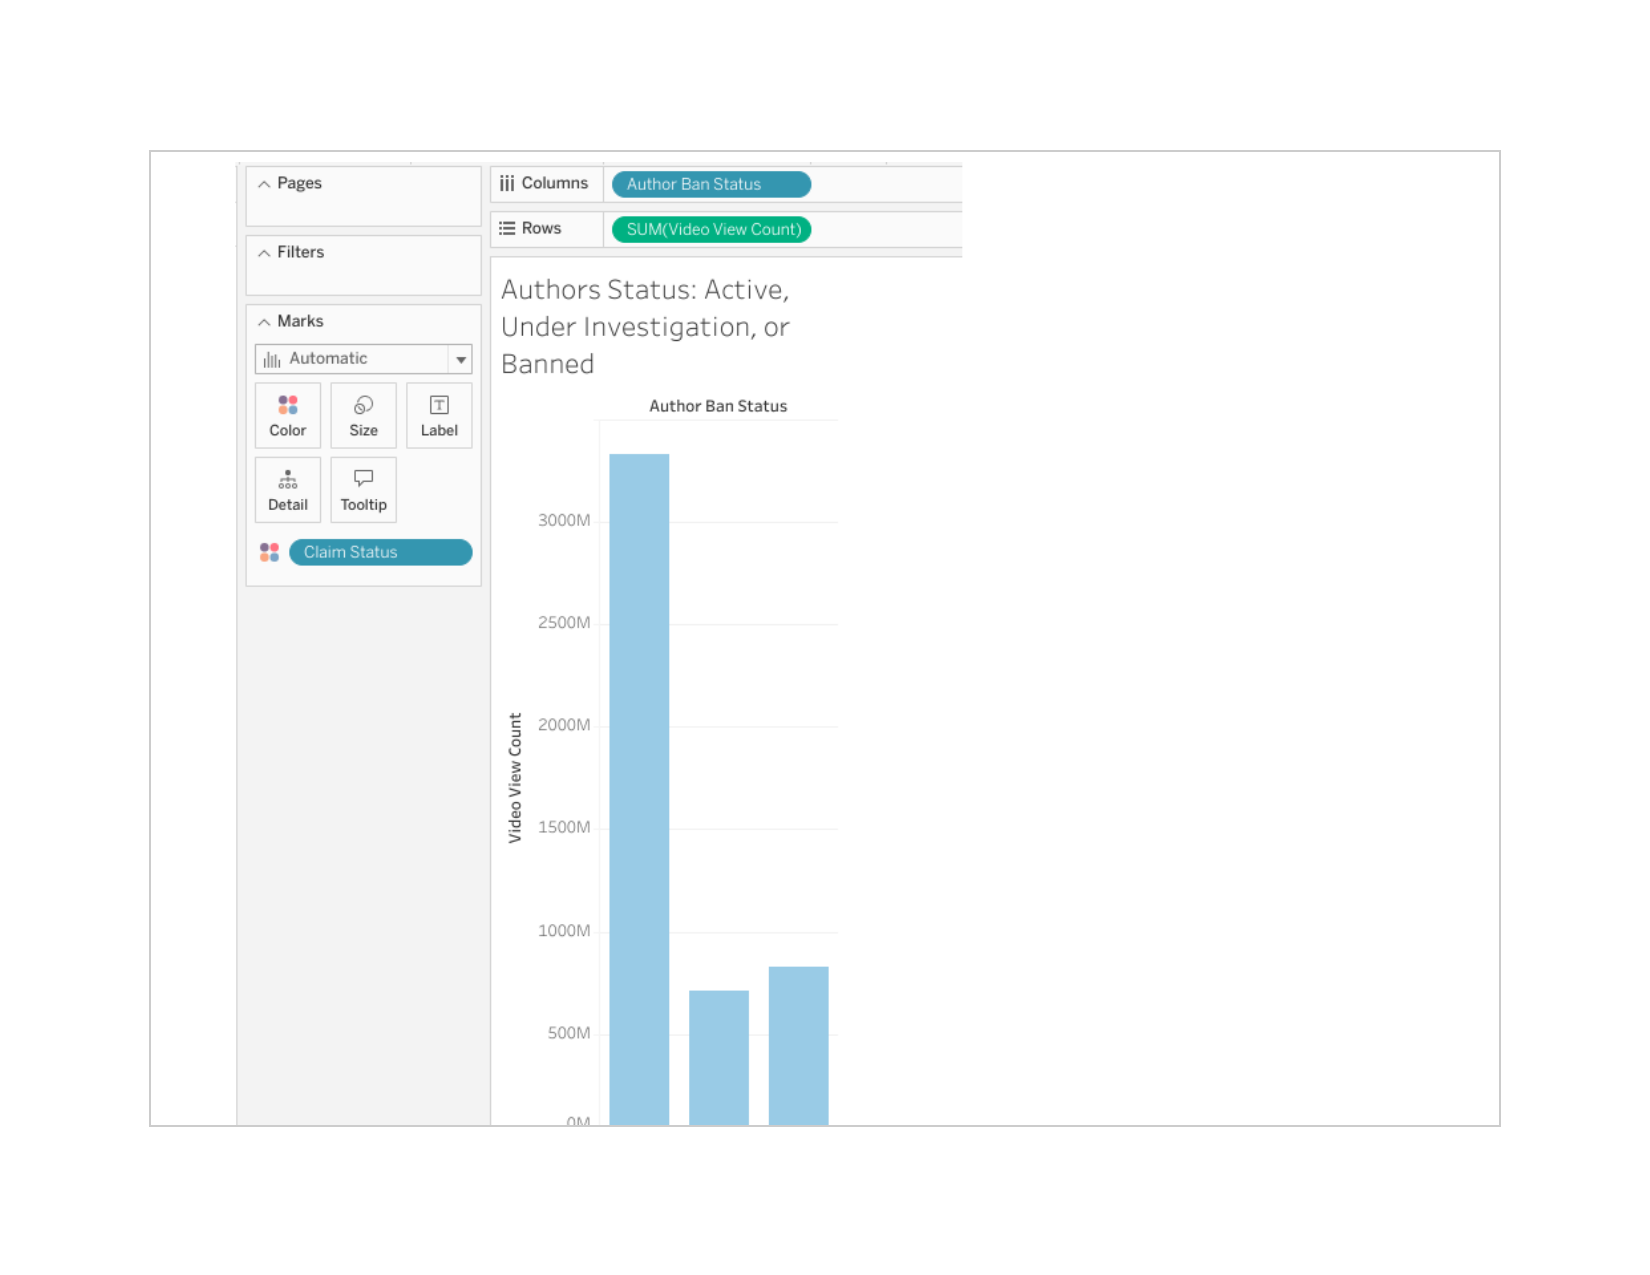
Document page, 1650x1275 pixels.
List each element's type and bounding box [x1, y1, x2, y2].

table_header [151, 152, 1499, 1125]
picture [235, 162, 963, 1125]
